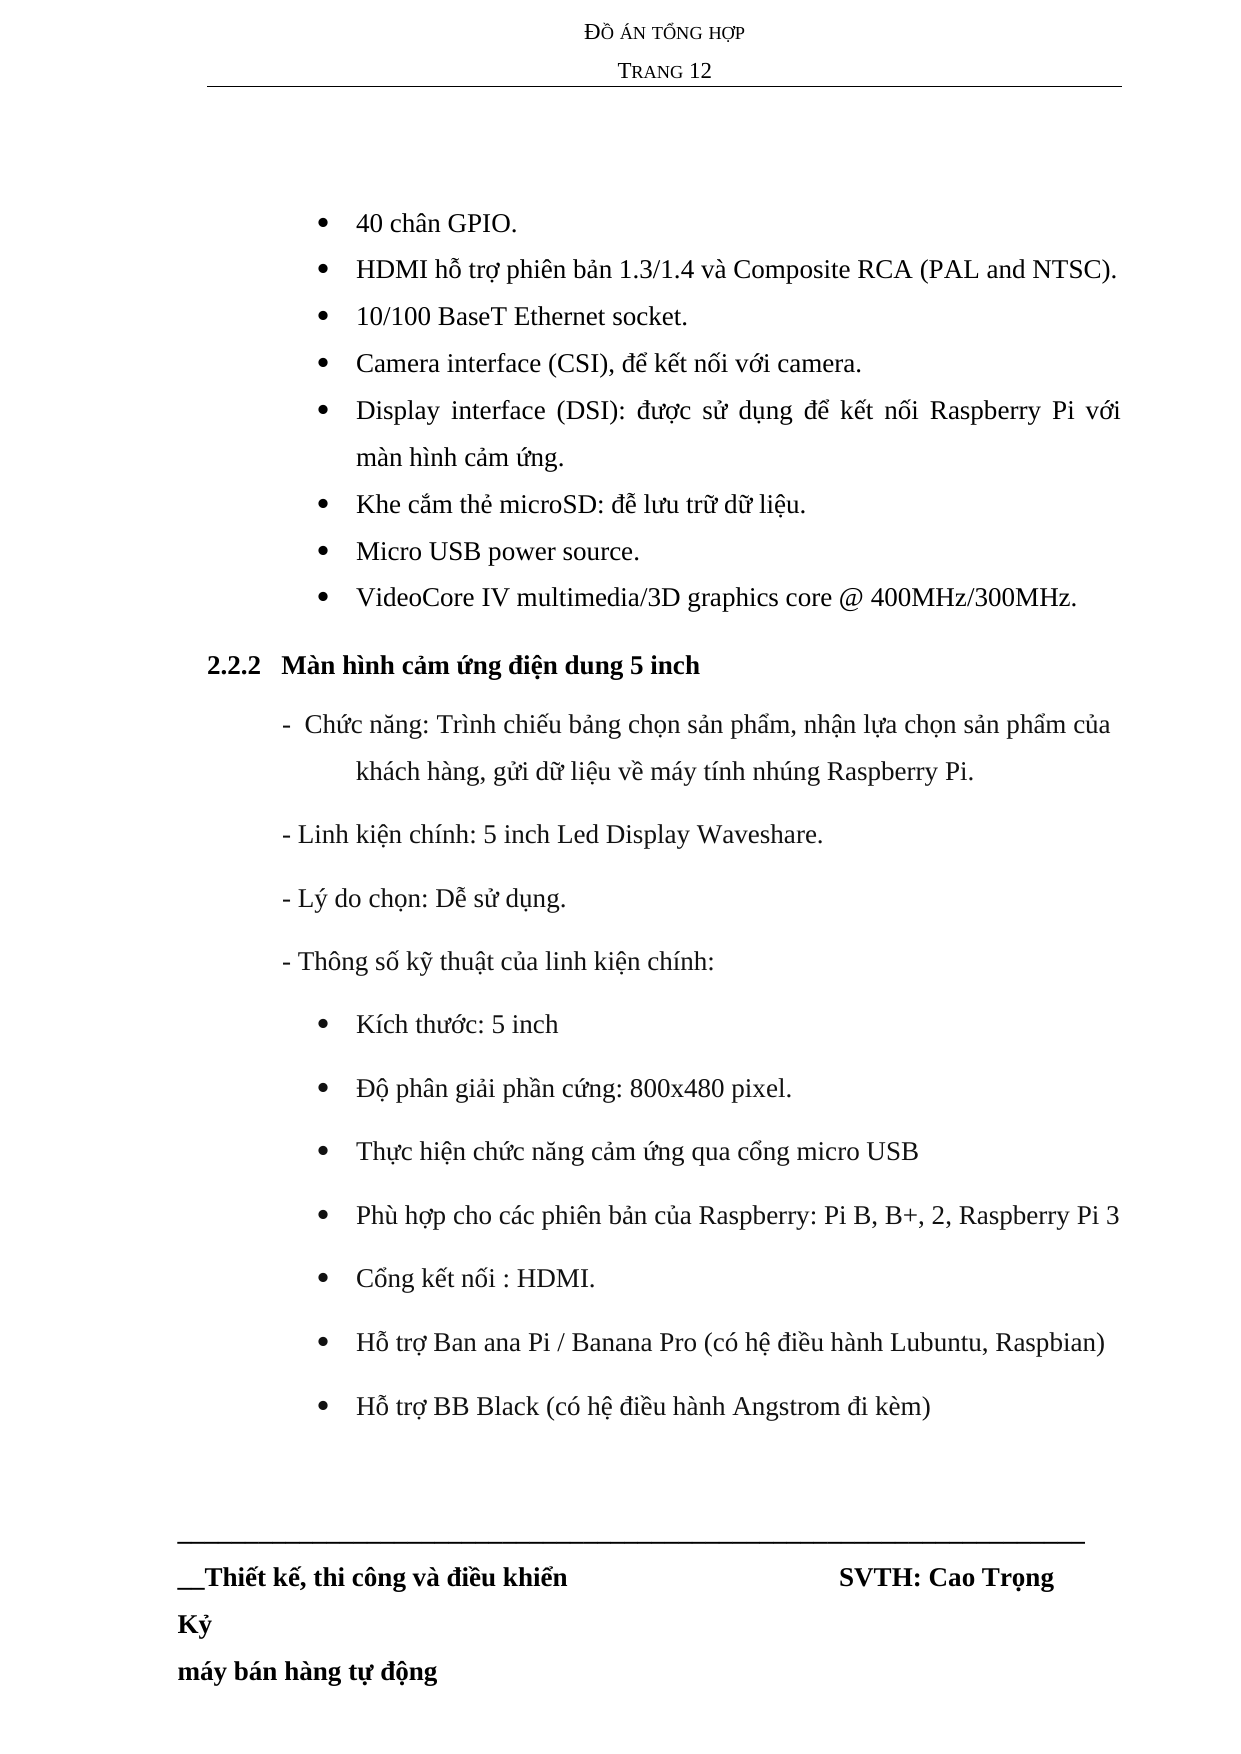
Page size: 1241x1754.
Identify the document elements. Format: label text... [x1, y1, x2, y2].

text - Thông số kỹ thuật của linh kiện chính: [282, 945, 1122, 976]
text - Lý do chọn: Dễ sử dụng. [282, 882, 1122, 913]
list Camera interface (CSI), để kết nối với camera. [318, 347, 1122, 379]
list Cổng kết nối : HDMI. [318, 1262, 1122, 1294]
list Kích thước: 5 inch [318, 1008, 1122, 1039]
list HDMI hỗ trợ phiên bản 1.3/1.4 và Composite RCA (PAL and NTSC). [318, 254, 1122, 285]
list Micro USB power source. [318, 534, 1122, 566]
list Hỗ trợ BB Black (có hệ điều hành Angstrom đi kèm) [318, 1389, 1122, 1421]
text - Linh kiện chính: 5 inch Led Display Waveshare. [282, 818, 1122, 849]
list Phù hợp cho các phiên bản của Raspberry: Pi B, B+, 2, Raspberry Pi 3 [318, 1199, 1122, 1230]
list Độ phân giải phần cứng: 800x480 pixel. [318, 1072, 1122, 1103]
text - Chức năng: Trình chiếu bảng chọn sản phẩm, nhận lựa chọn sản phẩm của khách hàng, gửi dữ liệu về máy tính nhúng Raspberry Pi. [282, 708, 1122, 786]
list 10/100 BaseT Ethernet socket. [318, 301, 1122, 332]
list Thực hiện chức năng cảm ứng qua cổng micro USB [318, 1135, 1122, 1167]
list Khe cắm thẻ microSD: đễ lưu trữ dữ liệu. [318, 488, 1122, 519]
list Display interface (DSI): được sử dụng để kết nối Raspberry Pi với màn hình cảm ứng. [318, 394, 1122, 472]
list VideoCore IV multimedia/3D graphics core @ 400MHz/300MHz. [318, 581, 1122, 613]
list Hỗ trợ Ban ana Pi / Banana Pro (có hệ điều hành Lubuntu, Raspbian) [318, 1326, 1122, 1357]
list 40 chân GPIO. [318, 207, 1122, 238]
subtitle Màn hình cảm ứng điện dung 5 inch [207, 649, 1122, 680]
